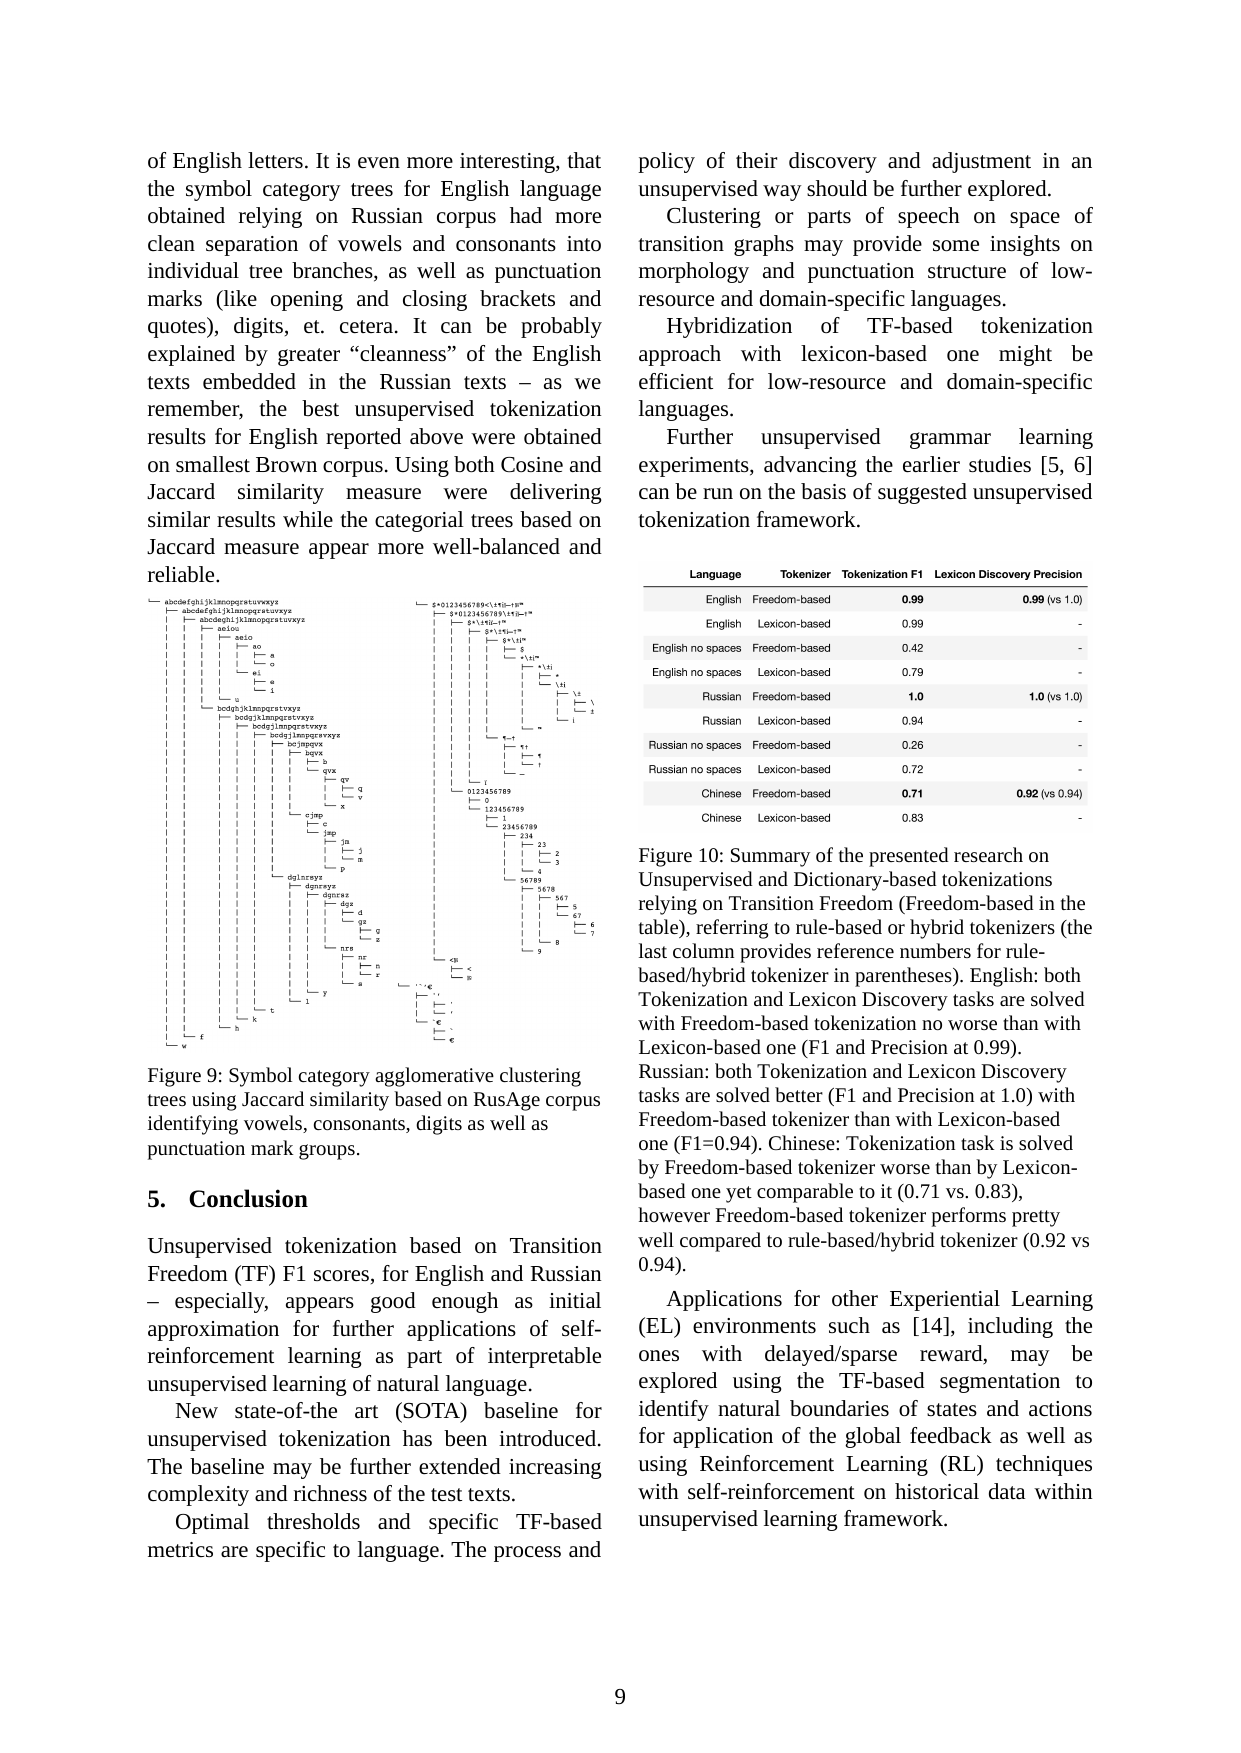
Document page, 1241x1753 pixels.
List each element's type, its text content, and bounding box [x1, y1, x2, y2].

text Optimal thresholds and specific TF-based metrics are specific to language. The process and policy of their discovery and adjustment in an unsupervised way should be further explored. [638, 147, 1093, 201]
text Hybridization of TF-based tokenization approach with lexicon-based one might be efficient for low-resource and domain-specific languages. [638, 313, 1093, 422]
text Further unsupervised grammar learning experiments, advancing the earlier studies [5, 6] can be run on the basis of suggested unsupervised tokenization framework. [638, 423, 1093, 532]
list Conclusion [147, 1184, 602, 1213]
picture [147, 597, 603, 1053]
text Optimal thresholds and specific TF-based metrics are specific to language. The process and policy of their discovery and adjustment in an unsupervised way should be further explored. [147, 1508, 602, 1562]
text New state-of-the art (SOTA) baseline for unsupervised tokenization has been introduced. The baseline may be further extended increasing complexity and richness of the test texts. [147, 1398, 602, 1507]
text Clustering or parts of speech on space of transition graphs may provide some insights on morphology and punctuation structure of low-resource and domain-specific languages. [638, 202, 1093, 311]
text Figure 9: Symbol category agglomerative clustering trees using Jaccard similarity based on RusAge corpus identifying vowels, consonants, digits as well as punctuation mark groups. [147, 1053, 602, 1159]
picture [638, 561, 1094, 833]
text Applications for other Experiential Learning (EL) environments such as [14], including the ones with delayed/sparse reward, may be explored using the TF-based segmentation to identify natural boundaries of states and actions for application of the global feedback as well as using Reinforcement Learning (RL) techniques with self-reinforcement on historical data within unsupervised learning framework. [638, 1284, 1093, 1532]
text Unsupervised tokenization based on Transition Freedom (TF) F1 scores, for English and Russian – especially, appears good enough as initial approximation for further applications of self-reinforcement learning as part of interpretable unsupervised learning of natural language. [147, 1232, 602, 1396]
text Figure 10: Summary of the presented research on Unsupervised and Dictionary-based tokenizations relying on Transition Freedom (Freedom-based in the table), referring to rule-based or hybrid tokenizers (the last column provides reference numbers for rule-based/hybrid tokenizer in parentheses). English: both Tokenization and Lexicon Discovery tasks are solved with Freedom-based tokenization no worse than with Lexicon-based one (F1 and Precision at 0.99). Russian: both Tokenization and Lexicon Discovery tasks are solved better (F1 and Precision at 1.0) with Freedom-based tokenizer than with Lexicon-based one (F1=0.94). Chinese: Tokenization task is solved by Freedom-based tokenizer worse than by Lexicon-based one yet comparable to it (0.71 vs. 0.83), however Freedom-based tokenizer performs pretty well compared to rule-based/hybrid tokenizer (0.92 vs 0.94). [638, 833, 1093, 1276]
